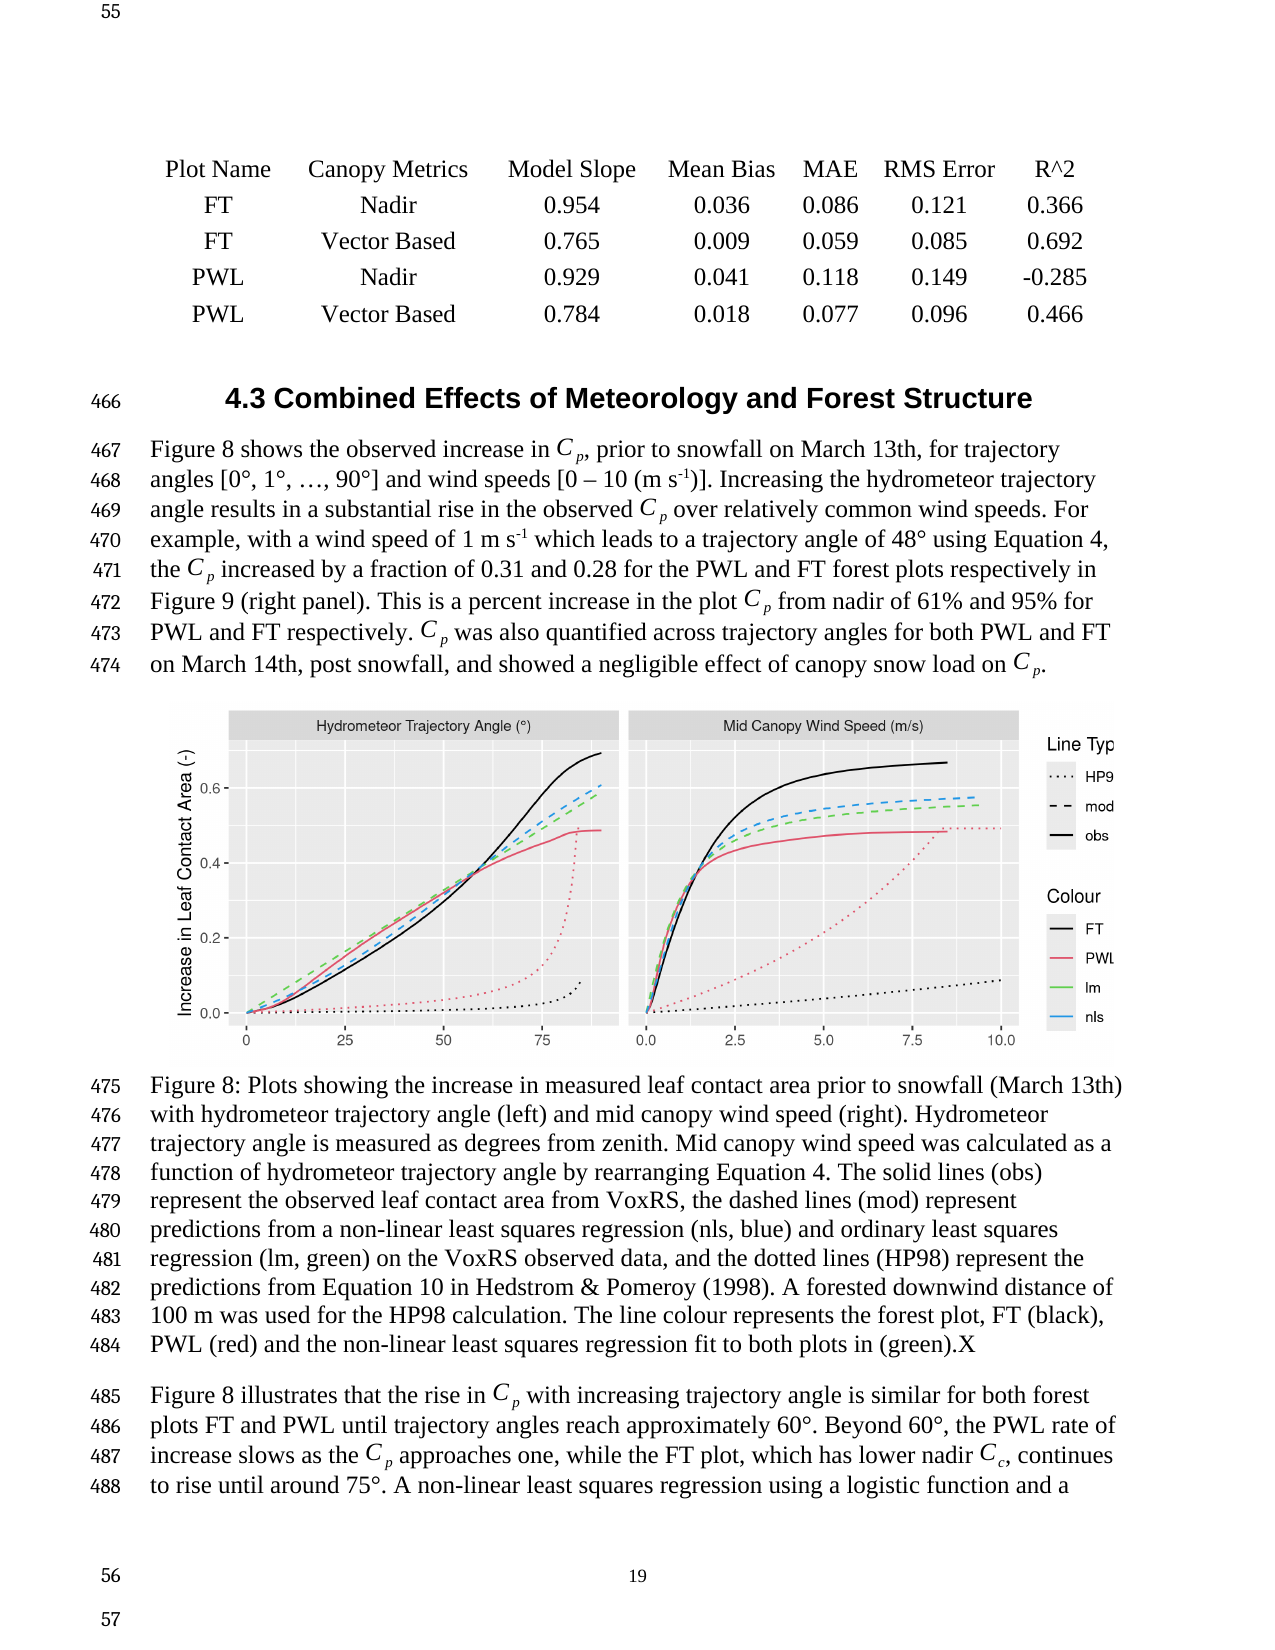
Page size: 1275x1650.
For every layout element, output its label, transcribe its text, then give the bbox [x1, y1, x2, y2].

text Figure 8 shows the observed increase in , prior to snowfall on March 13th, for trajectory angles [0°, 1°, …, 90°] and wind speeds [0 – 10 (m s-1)]. Increasing the hydrometeor trajectory angle results in a substantial rise in the observed over relatively common wind speeds. For example, with a wind speed of 1 m s-1 which leads to a trajectory angle of 48° using Equation 4, the increased by a fraction of 0.31 and 0.28 for the PWL and FT forest plots respectively in Figure 9 (right panel). This is a percent increase in the plot from nadir of 61% and 95% for PWL and FT respectively. was also quantified across trajectory angles for both PWL and FT on March 14th, post snowfall, and showed a negligible effect of canopy snow load on . [150, 433, 1125, 679]
table_header Figure 8: Plots showing the increase in measured leaf contact area prior to snowfall (March 13th) with hydrometeor trajectory angle (left) and mid canopy wind speed (right). Hydrometeor trajectory angle is measured as degrees from zenith. Mid canopy wind speed was calculated as a function of hydrometeor trajectory angle by rearranging Equation 4. The solid lines (obs) represent the observed leaf contact area from VoxRS, the dashed lines (mod) represent predictions from a non-linear least squares regression (nls, blue) and ordinary least squares regression (lm, green) on the VoxRS observed data, and the dotted lines (HP98) represent the predictions from Equation 10 in Hedstrom & Pomeroy (1998). A forested downwind distance of 100 m was used for the HP98 calculation. The line colour represents the forest plot, FT (black), PWL (red) and the non-linear least squares regression fit to both plots in (green). [139, 698, 1114, 1071]
picture [168, 701, 1114, 1067]
subtitle 4.3 Combined Effects of Meteorology and Forest Structure [150, 381, 1125, 414]
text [150, 1379, 1125, 1499]
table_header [139, 150, 1114, 360]
